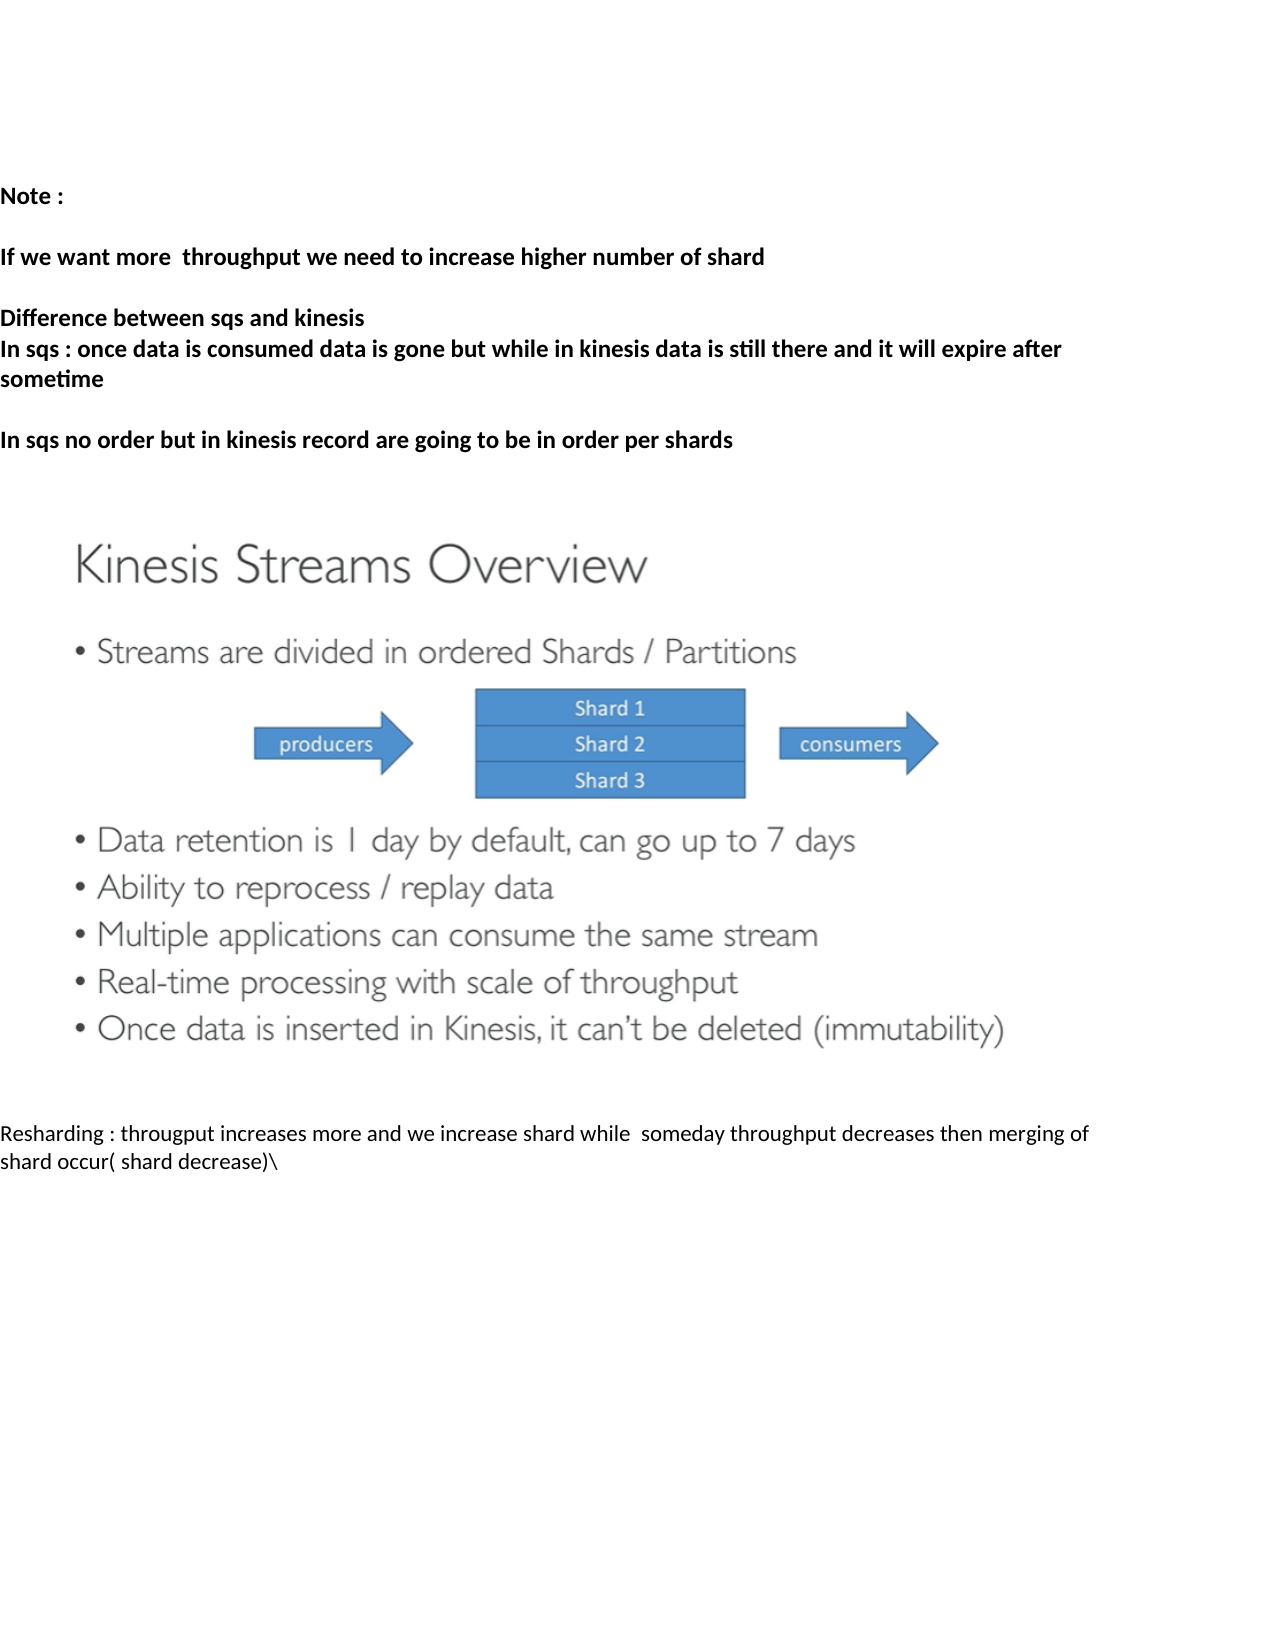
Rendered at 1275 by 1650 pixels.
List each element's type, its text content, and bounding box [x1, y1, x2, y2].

text Resharding : througput increases more and we increase shard while someday throughput decreases then merging of shard occur( shard decrease)\ [0, 1119, 1125, 1175]
text If we want more throughput we need to increase higher number of shard [0, 242, 1125, 272]
picture [0, 516, 1125, 1092]
text In sqs : once data is consumed data is gone but while in kinesis data is still there and it will expire after sometime [0, 333, 1125, 394]
text Difference between sqs and kinesis [0, 303, 1125, 333]
text In sqs no order but in kinesis record are going to be in order per shards [0, 425, 1125, 455]
text Note : [0, 181, 1125, 211]
